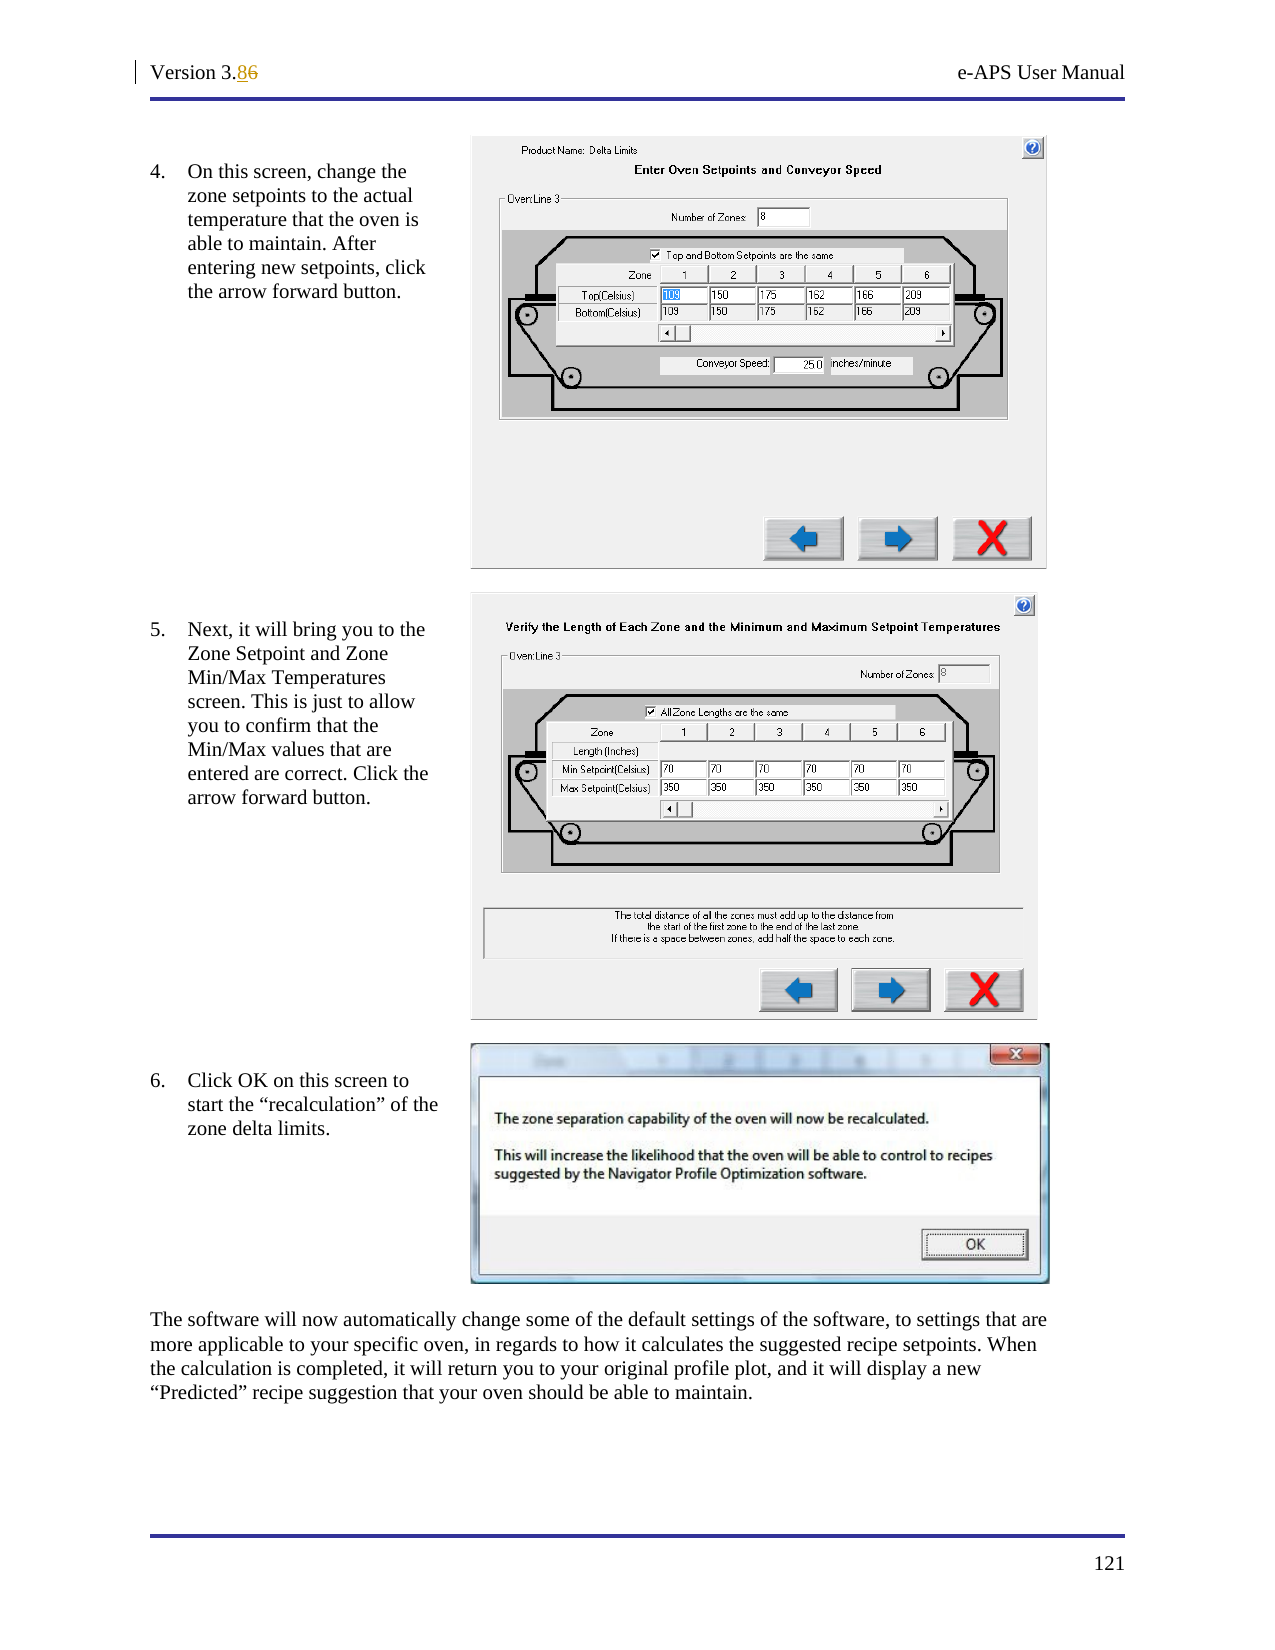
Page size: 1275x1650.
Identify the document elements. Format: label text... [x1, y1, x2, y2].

table_cell The software will now automatically change some of the default settings of the software, to settings that are more applicable to your specific oven, in regards to how it calculates the suggested recipe setpoints. When the calculation is completed, it will return you to your original profile plot, and it will display a new “Predicted” recipe suggestion that your oven should be able to maintain. [139, 1308, 1061, 1452]
table_cell [459, 593, 1061, 1043]
table_cell [459, 1044, 1061, 1307]
picture [470, 1043, 1050, 1284]
table_cell Click OK on this screen to start the “recalculation” of the zone delta limits. [139, 1044, 459, 1307]
table_cell [459, 135, 1061, 593]
picture [470, 592, 1038, 1020]
table_cell On this screen, change the zone setpoints to the actual temperature that the oven is able to maintain. After entering new setpoints, click the arrow forward button. [139, 135, 459, 593]
table_cell Next, it will bring you to the Zone Setpoint and Zone Min/Max Temperatures screen. This is just to allow you to confirm that the Min/Max values that are entered are correct. Click the arrow forward button. [139, 593, 459, 1043]
picture [470, 135, 1047, 569]
